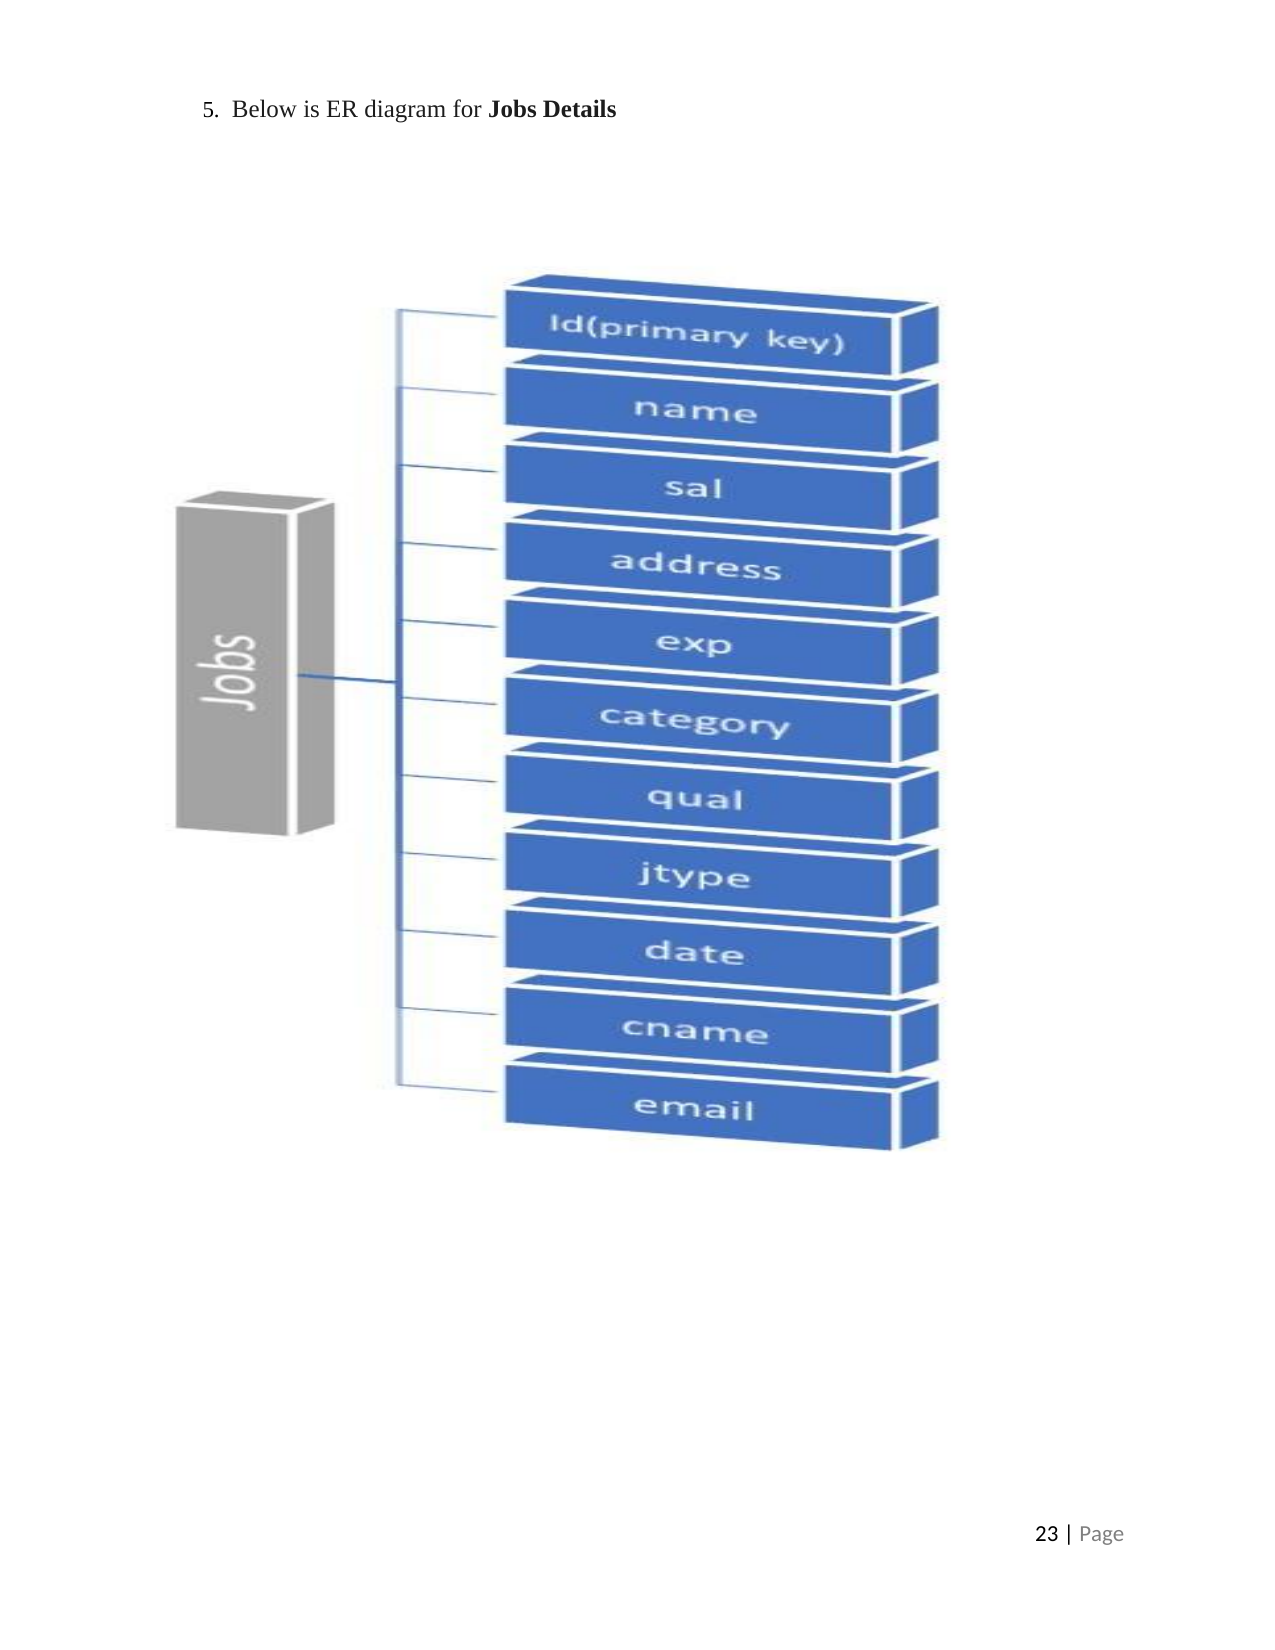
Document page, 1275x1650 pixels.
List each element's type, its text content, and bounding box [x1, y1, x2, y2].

list Below is ER diagram for Jobs Details [202, 94, 1124, 122]
picture [37, 246, 1125, 1172]
